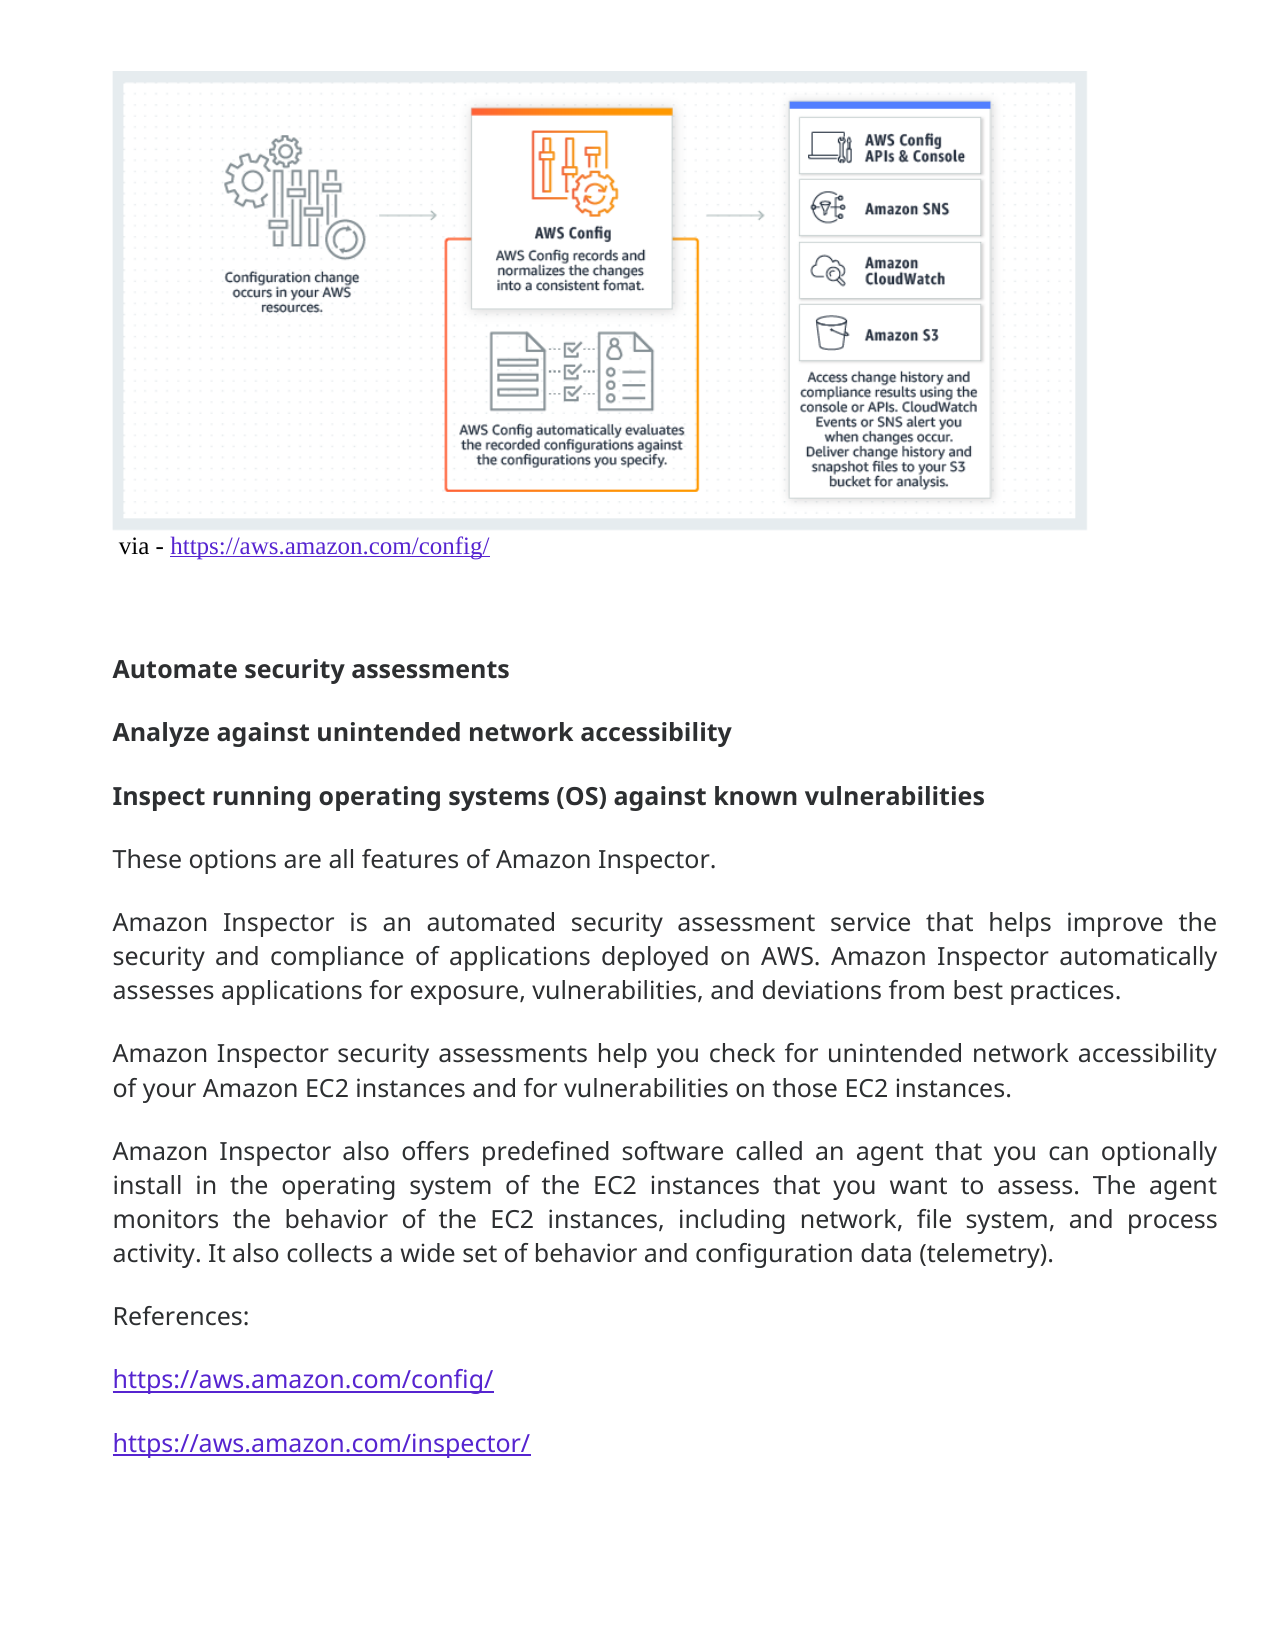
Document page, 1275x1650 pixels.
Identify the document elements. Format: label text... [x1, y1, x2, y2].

text https://aws.amazon.com/inspector/ [112, 1425, 1219, 1459]
text Analyze against unintended network accessibility [112, 715, 1219, 749]
text Amazon Inspector security assessments help you check for unintended network accessibility of your Amazon EC2 instances and for vulnerabilities on those EC2 instances. [112, 1036, 1219, 1104]
text https://aws.amazon.com/config/ [112, 1362, 1219, 1396]
text These options are all features of Amazon Inspector. [112, 842, 1219, 876]
text References: [112, 1299, 1219, 1333]
text Amazon Inspector also offers predefined software called an agent that you can optionally install in the operating system of the EC2 instances that you want to assess. The agent monitors the behavior of the EC2 instances, including network, file system, and process activity. It also collects a wide set of behavior and configuration data (telemetry). [112, 1133, 1219, 1270]
picture [112, 71, 1088, 531]
text Inspect running operating systems (OS) against known vulnerabilities [112, 778, 1219, 812]
text Automate security assessments [112, 652, 1219, 686]
text Amazon Inspector is an automated security assessment service that helps improve the security and compliance of applications deployed on AWS. Amazon Inspector automatically assesses applications for exposure, vulnerabilities, and deviations from best practices. [112, 905, 1219, 1007]
text via - https://aws.amazon.com/config/ [112, 531, 1219, 559]
